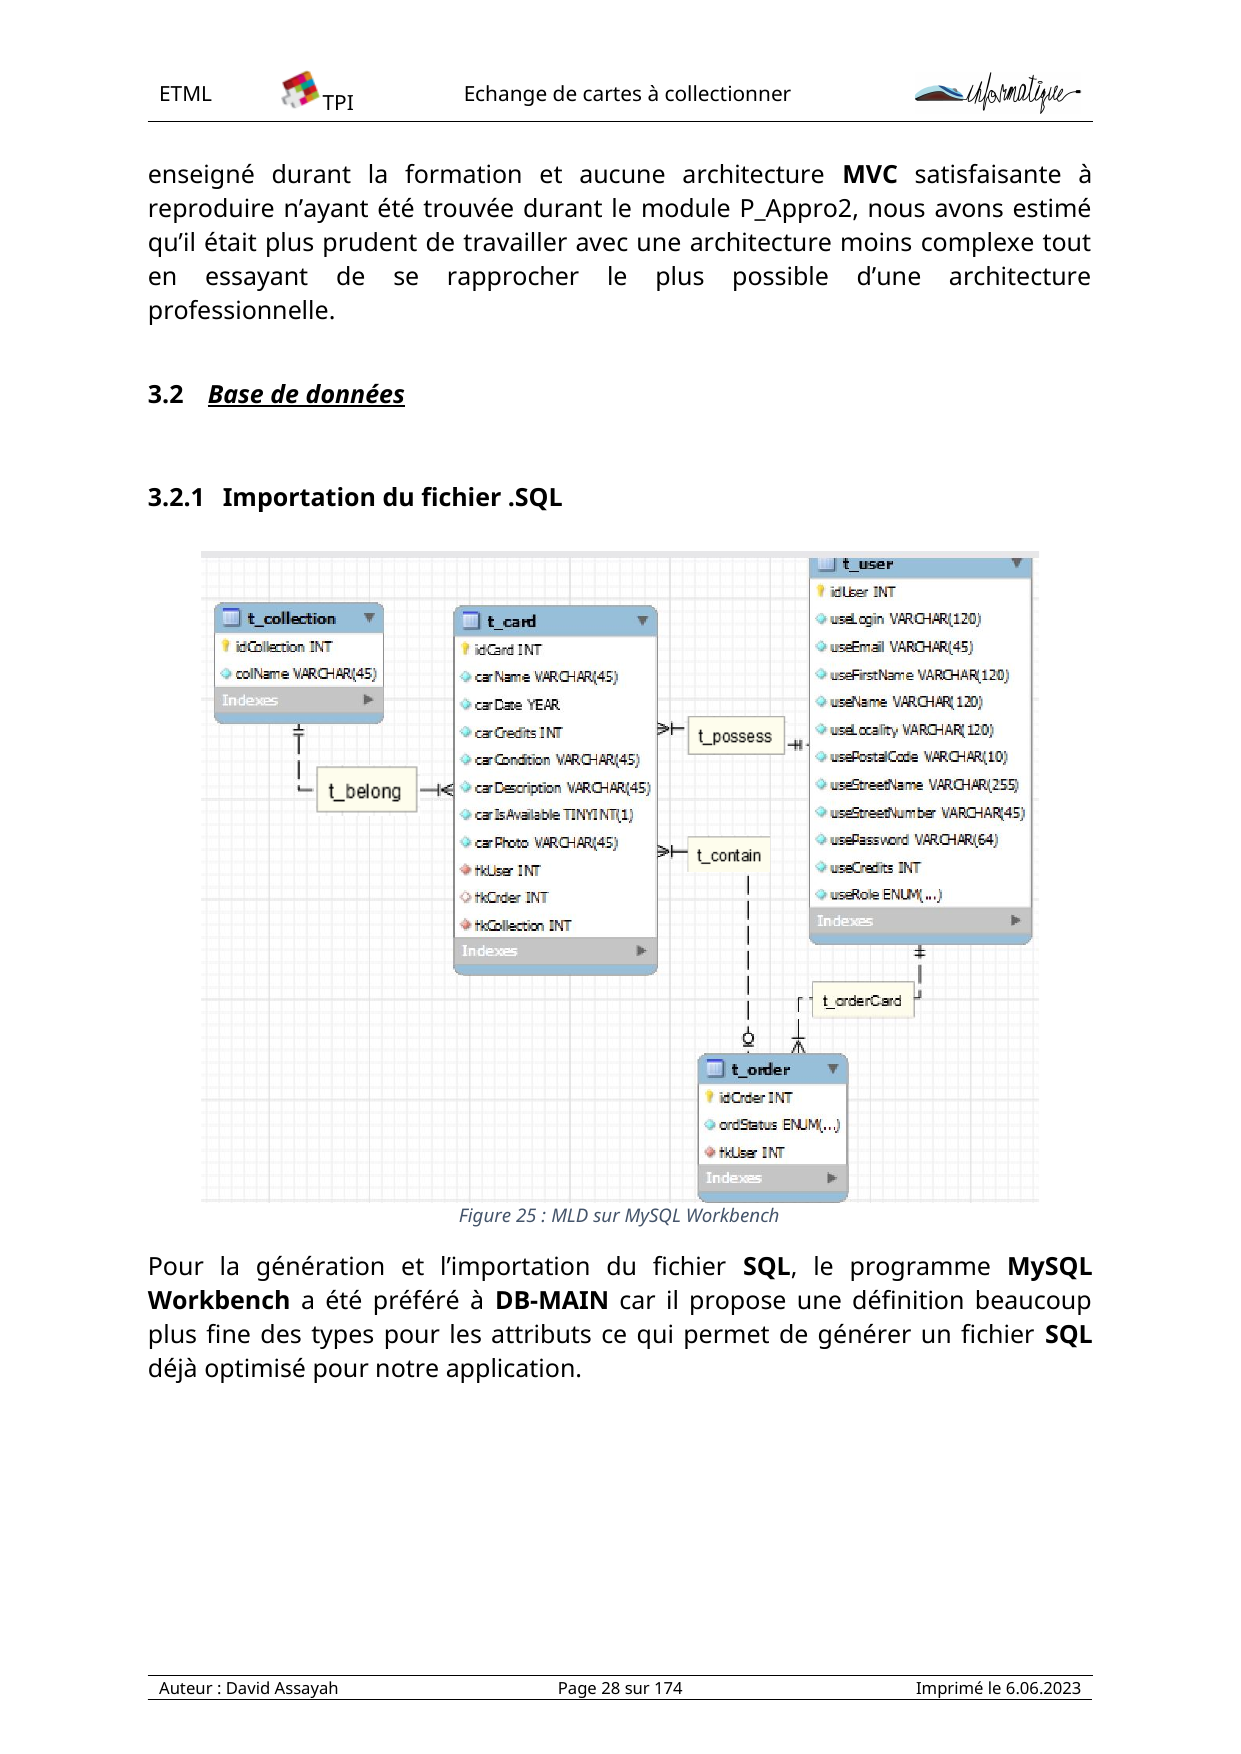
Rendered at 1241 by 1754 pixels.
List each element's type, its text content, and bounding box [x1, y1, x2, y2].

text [148, 156, 1092, 327]
subtitle Importation du fichier .SQL [148, 479, 1092, 513]
picture [201, 551, 1040, 1203]
text Figure 25 : MLD sur MySQL Workbench [148, 1202, 1092, 1228]
text Pour la génération et l’importation du fichier SQL, le programme MySQL Workbench a été préféré à DB-MAIN car il propose une définition beaucoup plus fine des types pour les attributs ce qui permet de générer un fichier SQL déjà optimisé pour notre application. [148, 1249, 1092, 1385]
picture [276, 69, 323, 111]
subtitle Base de données [148, 377, 1092, 411]
